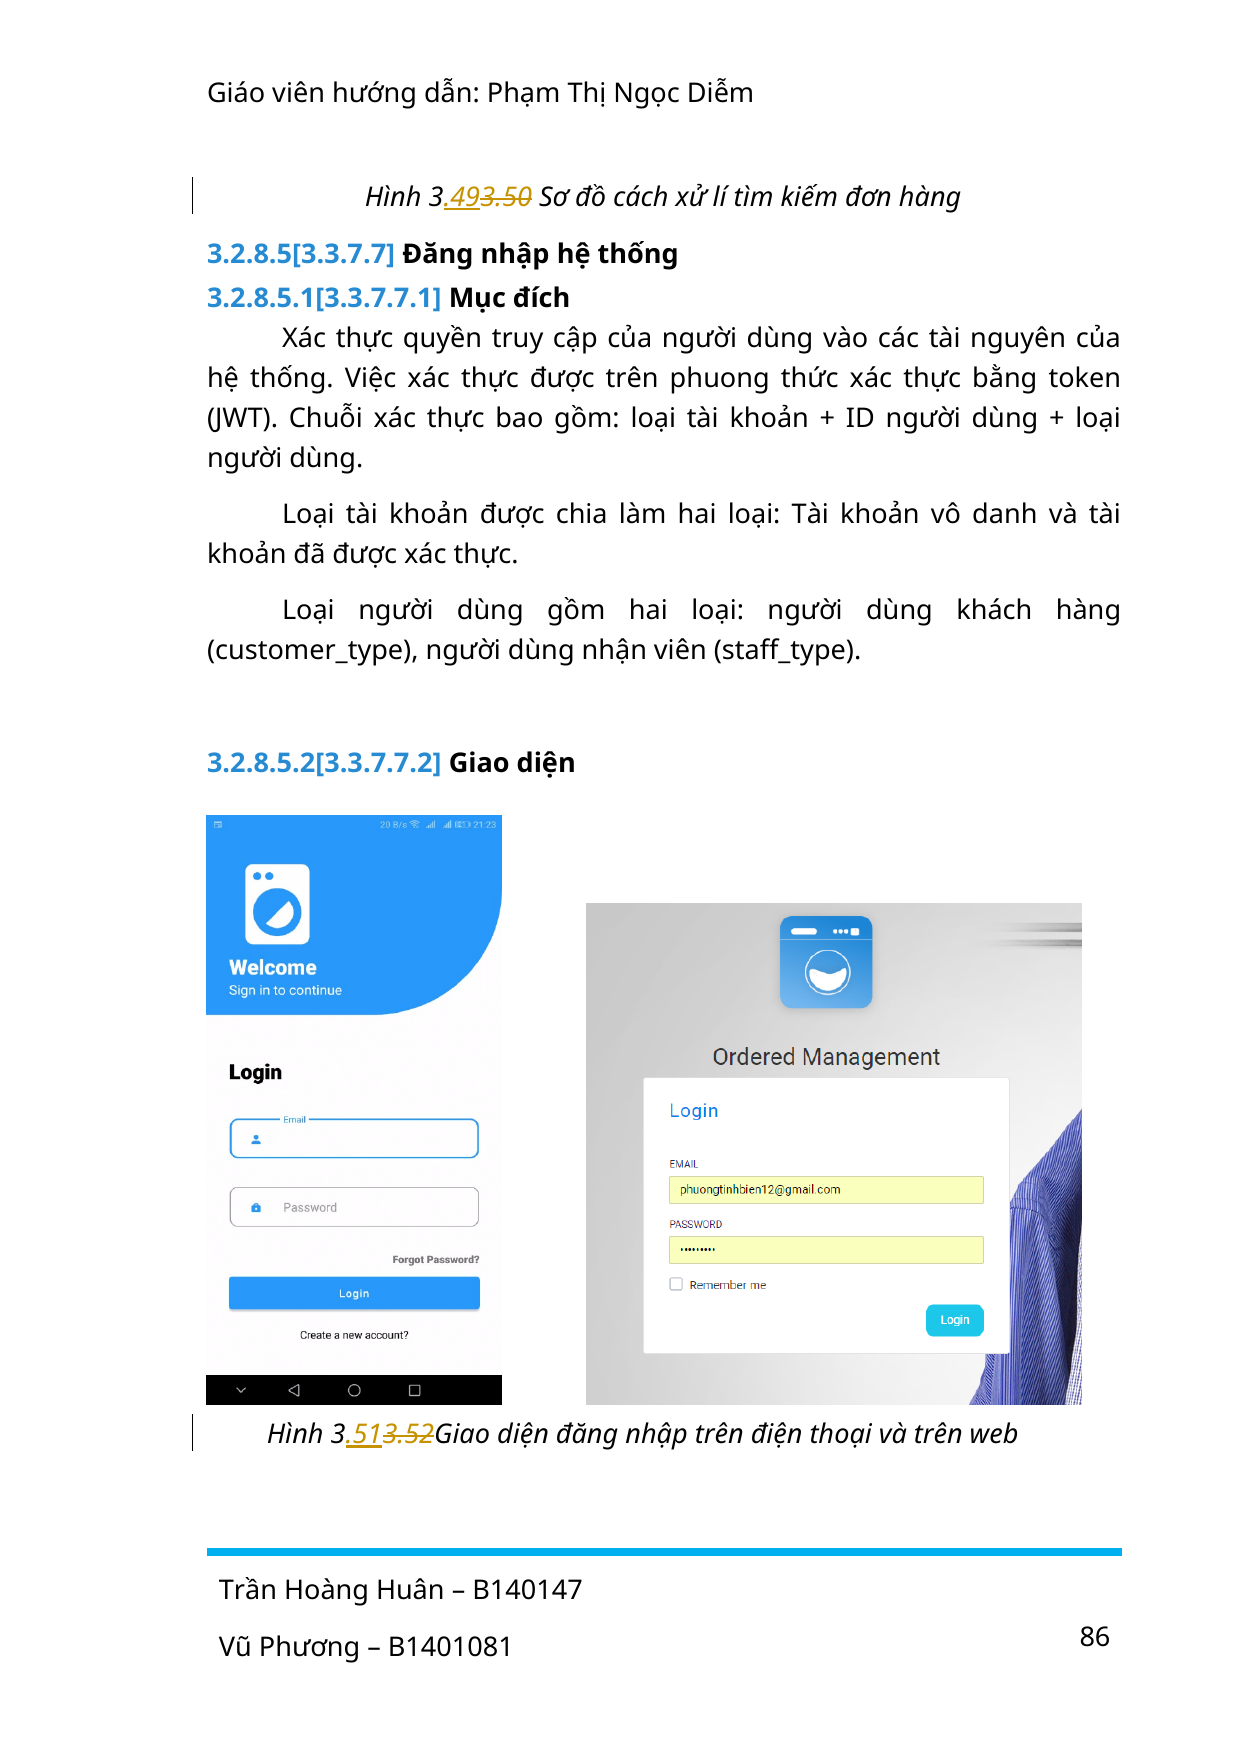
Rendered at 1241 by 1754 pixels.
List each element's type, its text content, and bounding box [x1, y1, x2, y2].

text Xác thực quyền truy cập của người dùng vào các tài nguyên của hệ thống. Việc xác thực được trên phuong thức xác thực bằng token (JWT). Chuỗi xác thực bao gồm: loại tài khoản + ID người dùng + loại người dùng. [207, 319, 1122, 475]
subtitle Đăng nhập hệ thống [207, 235, 1122, 272]
subtitle Giao diện [207, 743, 1122, 780]
subtitle Mục đích [207, 279, 1122, 316]
text Loại người dùng gồm hai loại: người dùng khách hàng (customer_type), người dùng nhận viên (staff_type). [207, 591, 1122, 667]
picture [206, 815, 502, 1405]
picture [586, 903, 1082, 1405]
text Hình 3 Sơ đồ cách xử lí tìm kiếm đơn hàng [207, 177, 1122, 214]
text Loại tài khoản được chia làm hai loại: Tài khoản vô danh và tài khoản đã được xác thực. [207, 494, 1122, 571]
